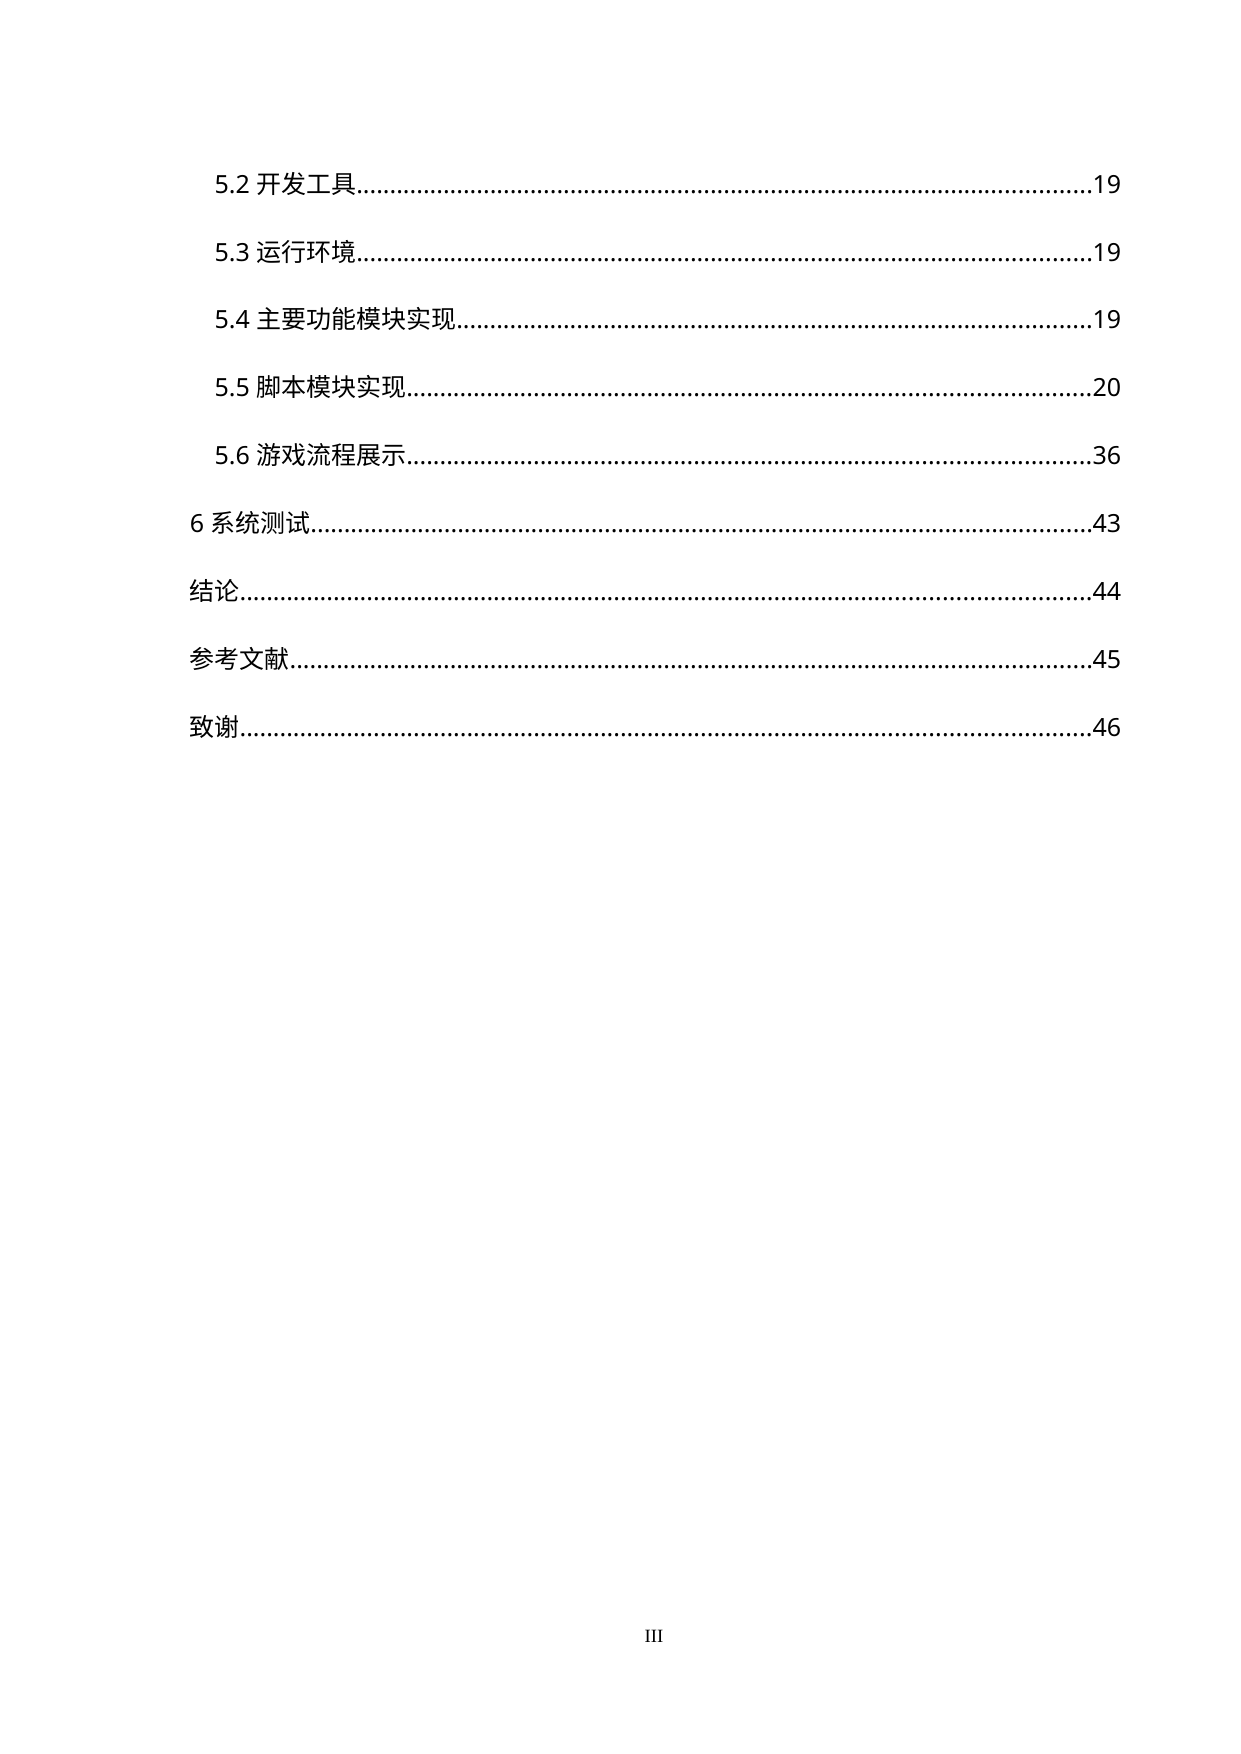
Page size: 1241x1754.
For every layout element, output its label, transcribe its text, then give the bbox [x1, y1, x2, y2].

text 5.3 运行环境 19 [173, 216, 1122, 284]
text 致谢 46 [148, 692, 1122, 759]
text 5.5 脚本模块实现 20 [173, 352, 1122, 420]
text 参考文献 45 [148, 624, 1122, 692]
text 5.4 主要功能模块实现 19 [173, 284, 1122, 352]
text 结论 44 [148, 556, 1122, 624]
text 5.6 游戏流程展示 36 [173, 420, 1122, 488]
text 6 系统测试 43 [148, 488, 1122, 556]
text 5.2 开发工具 19 [173, 148, 1122, 216]
